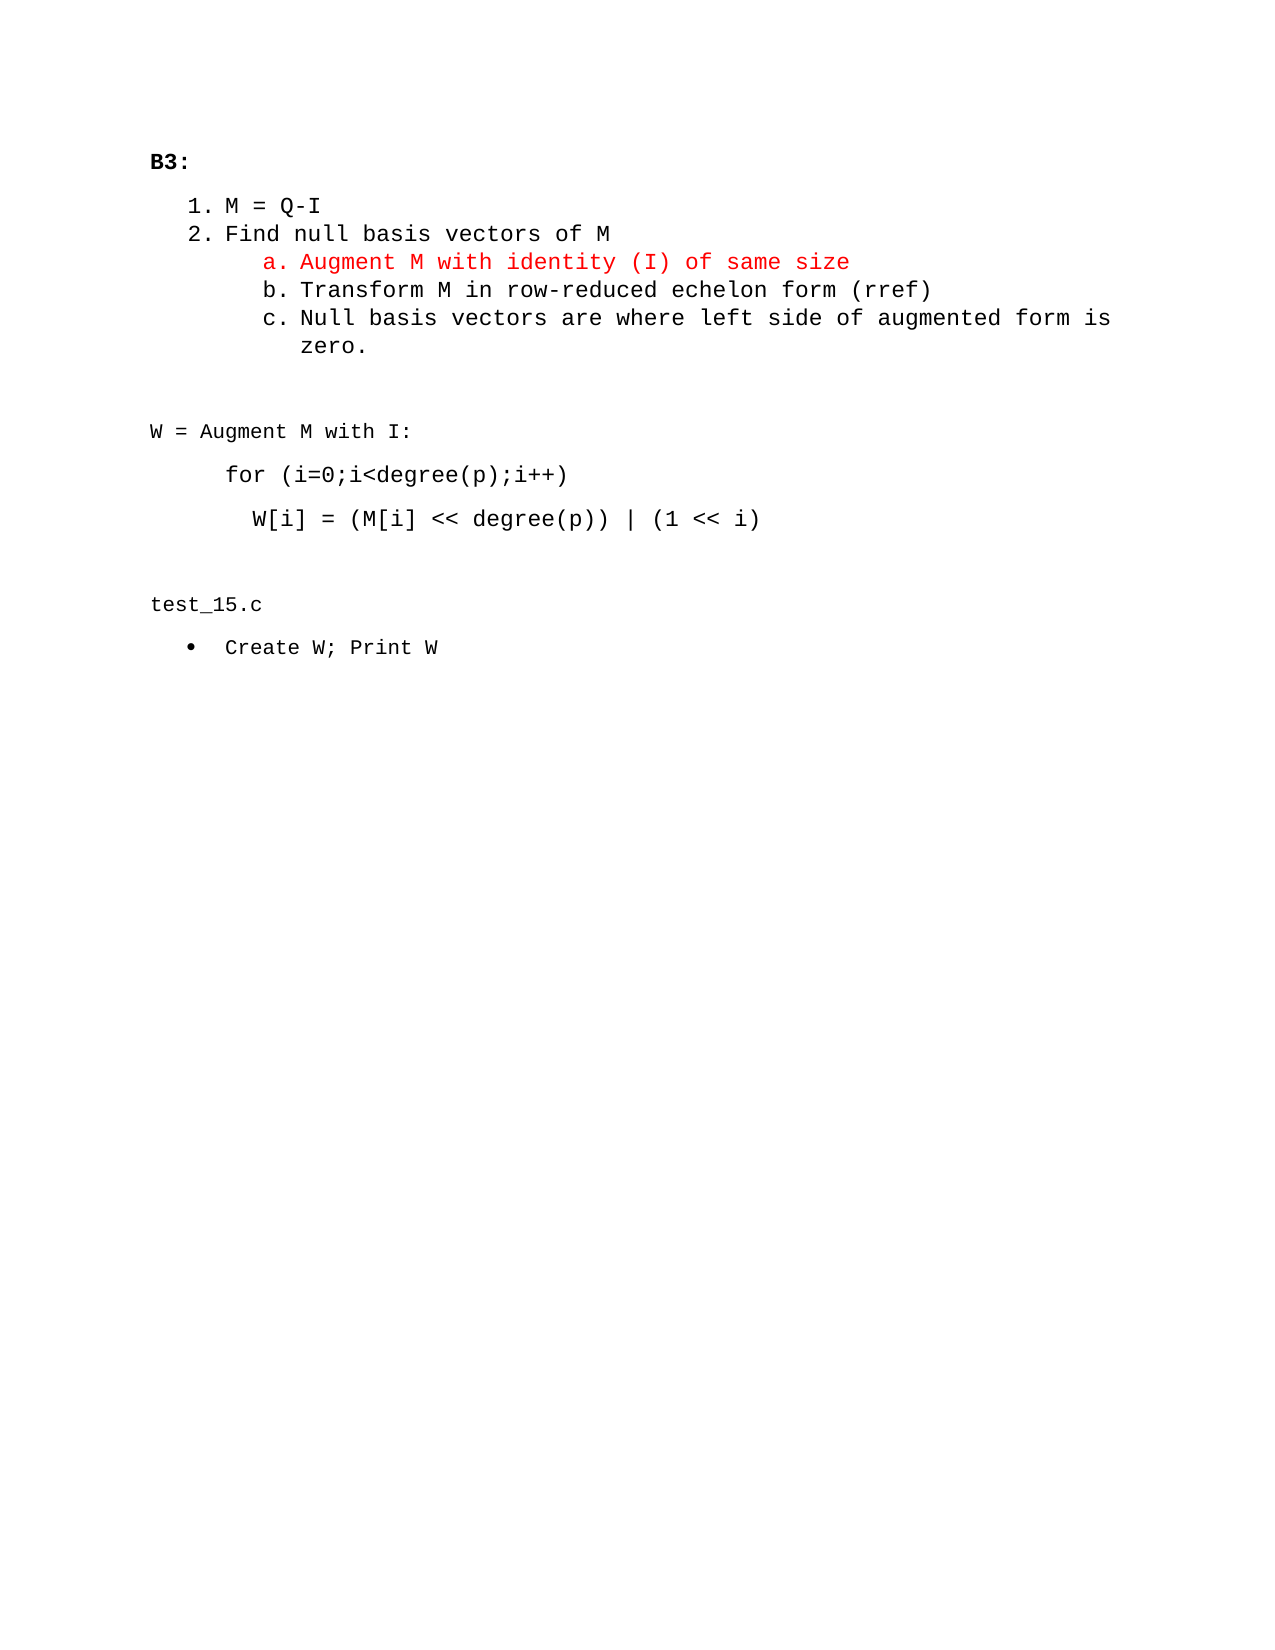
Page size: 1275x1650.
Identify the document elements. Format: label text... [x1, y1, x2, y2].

text W[i] = (M[i] << degree(p)) | (1 << i) [225, 508, 1125, 534]
text B3: [150, 150, 1125, 176]
list Create W; Print W [187, 637, 1125, 660]
text W = Augment M with I: [150, 421, 1125, 444]
list Null basis vectors are where left side of augmented form is zero. [262, 306, 1125, 360]
list Find null basis vectors of M [187, 222, 1125, 248]
list M = Q-I [187, 194, 1125, 221]
list Augment M with identity (I) of same size [262, 250, 1125, 276]
text test_15.c [150, 594, 1125, 618]
text for (i=0;i<degree(p);i++) [225, 463, 1125, 489]
list Transform M in row-reduced echelon form (rref) [262, 278, 1125, 304]
